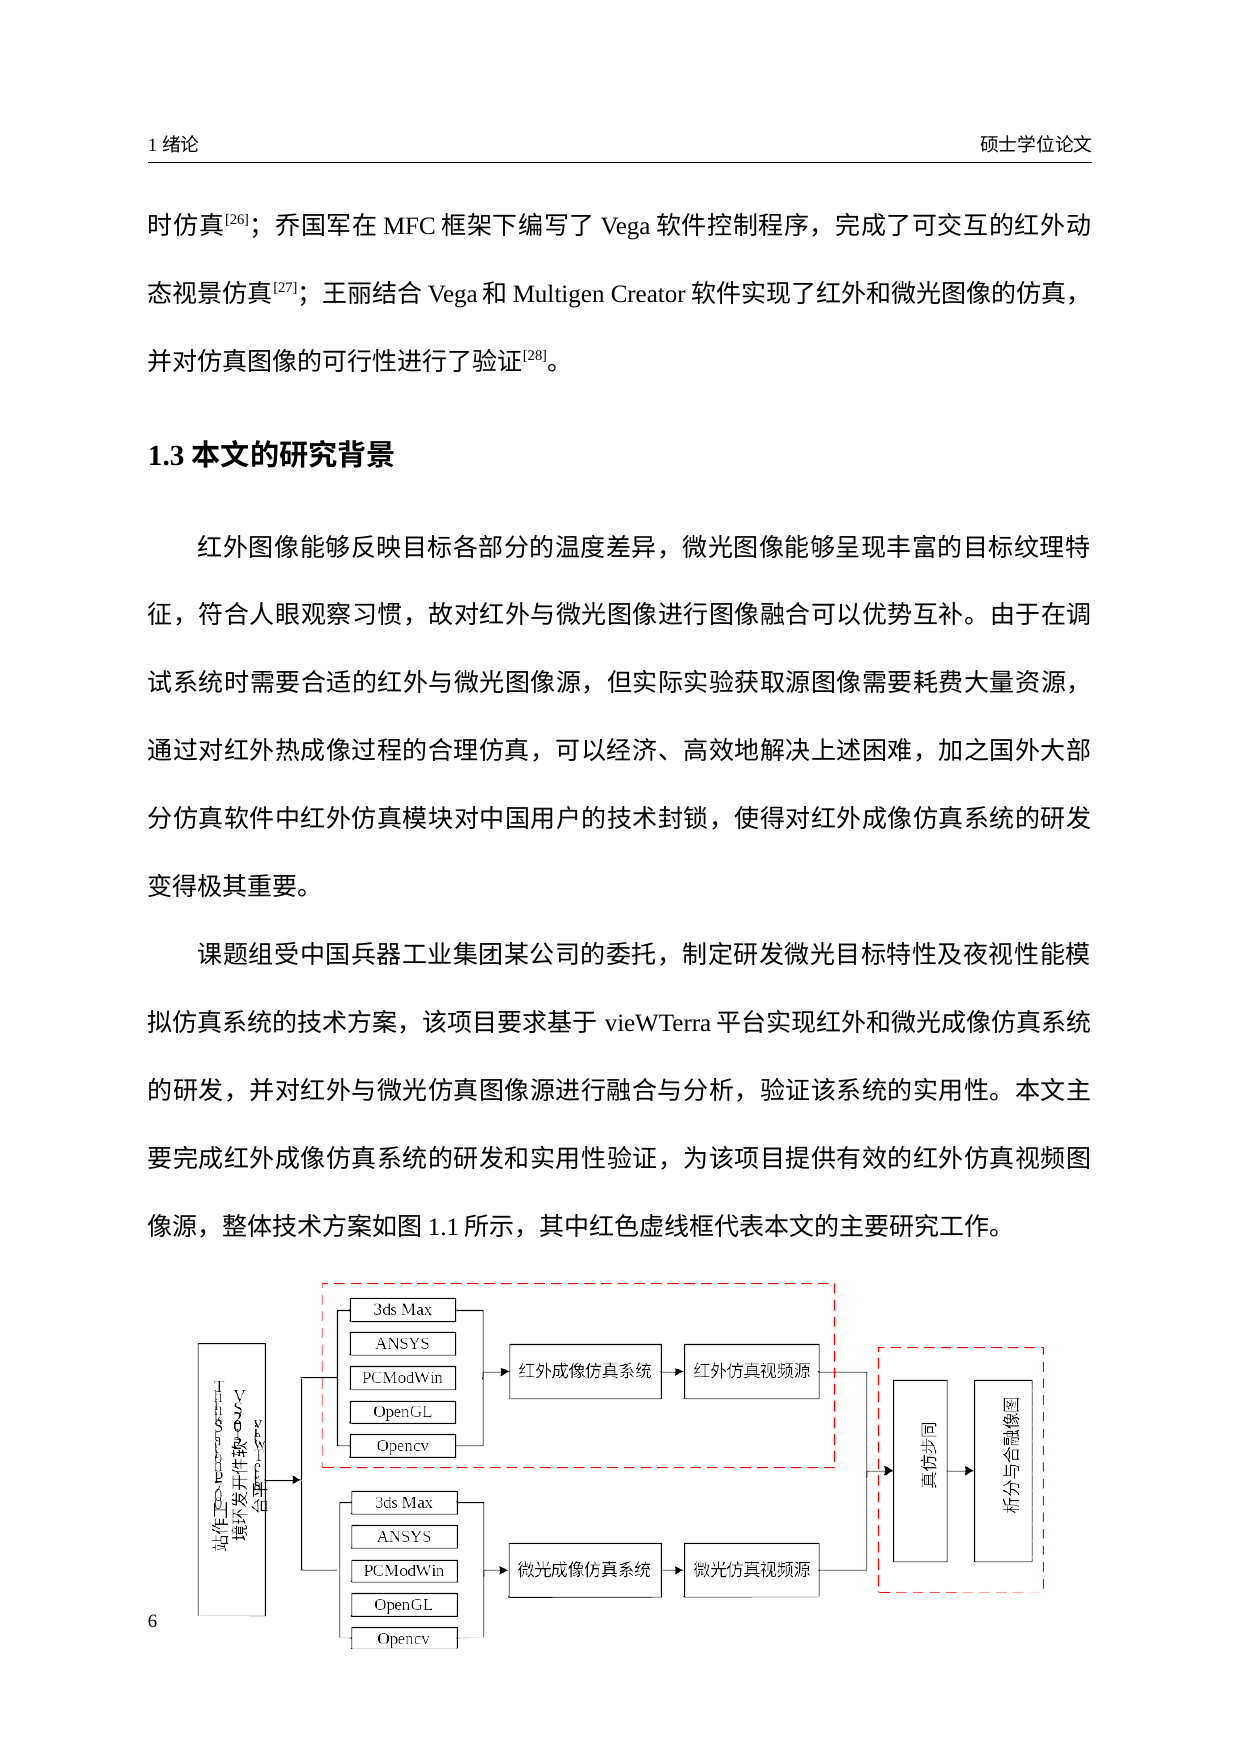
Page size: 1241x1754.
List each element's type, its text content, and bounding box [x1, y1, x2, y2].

subtitle 1.3 本文的研究背景 [148, 418, 1092, 486]
text 课题组受中国兵器工业集团某公司的委托，制定研发微光目标特性及夜视性能模拟仿真系统的技术方案，该项目要求基于vieWTerra平台实现红外和微光成像仿真系统的研发，并对红外与微光仿真图像源进行融合与分析，验证该系统的实用性。本文主要完成红外成像仿真系统的研发和实用性验证，为该项目提供有效的红外仿真视频图像源，整体技术方案如图1.1所示，其中红色虚线框代表本文的主要研究工作。 [148, 919, 1092, 1258]
text 红外图像能够反映目标各部分的温度差异，微光图像能够呈现丰富的目标纹理特征，符合人眼观察习惯，故对红外与微光图像进行图像融合可以优势互补。由于在调试系统时需要合适的红外与微光图像源，但实际实验获取源图像需要耗费大量资源，通过对红外热成像过程的合理仿真，可以经济、高效地解决上述困难，加之国外大部分仿真软件中红外仿真模块对中国用户的技术封锁，使得对红外成像仿真系统的研发变得极其重要。 [148, 511, 1092, 919]
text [148, 189, 1092, 393]
